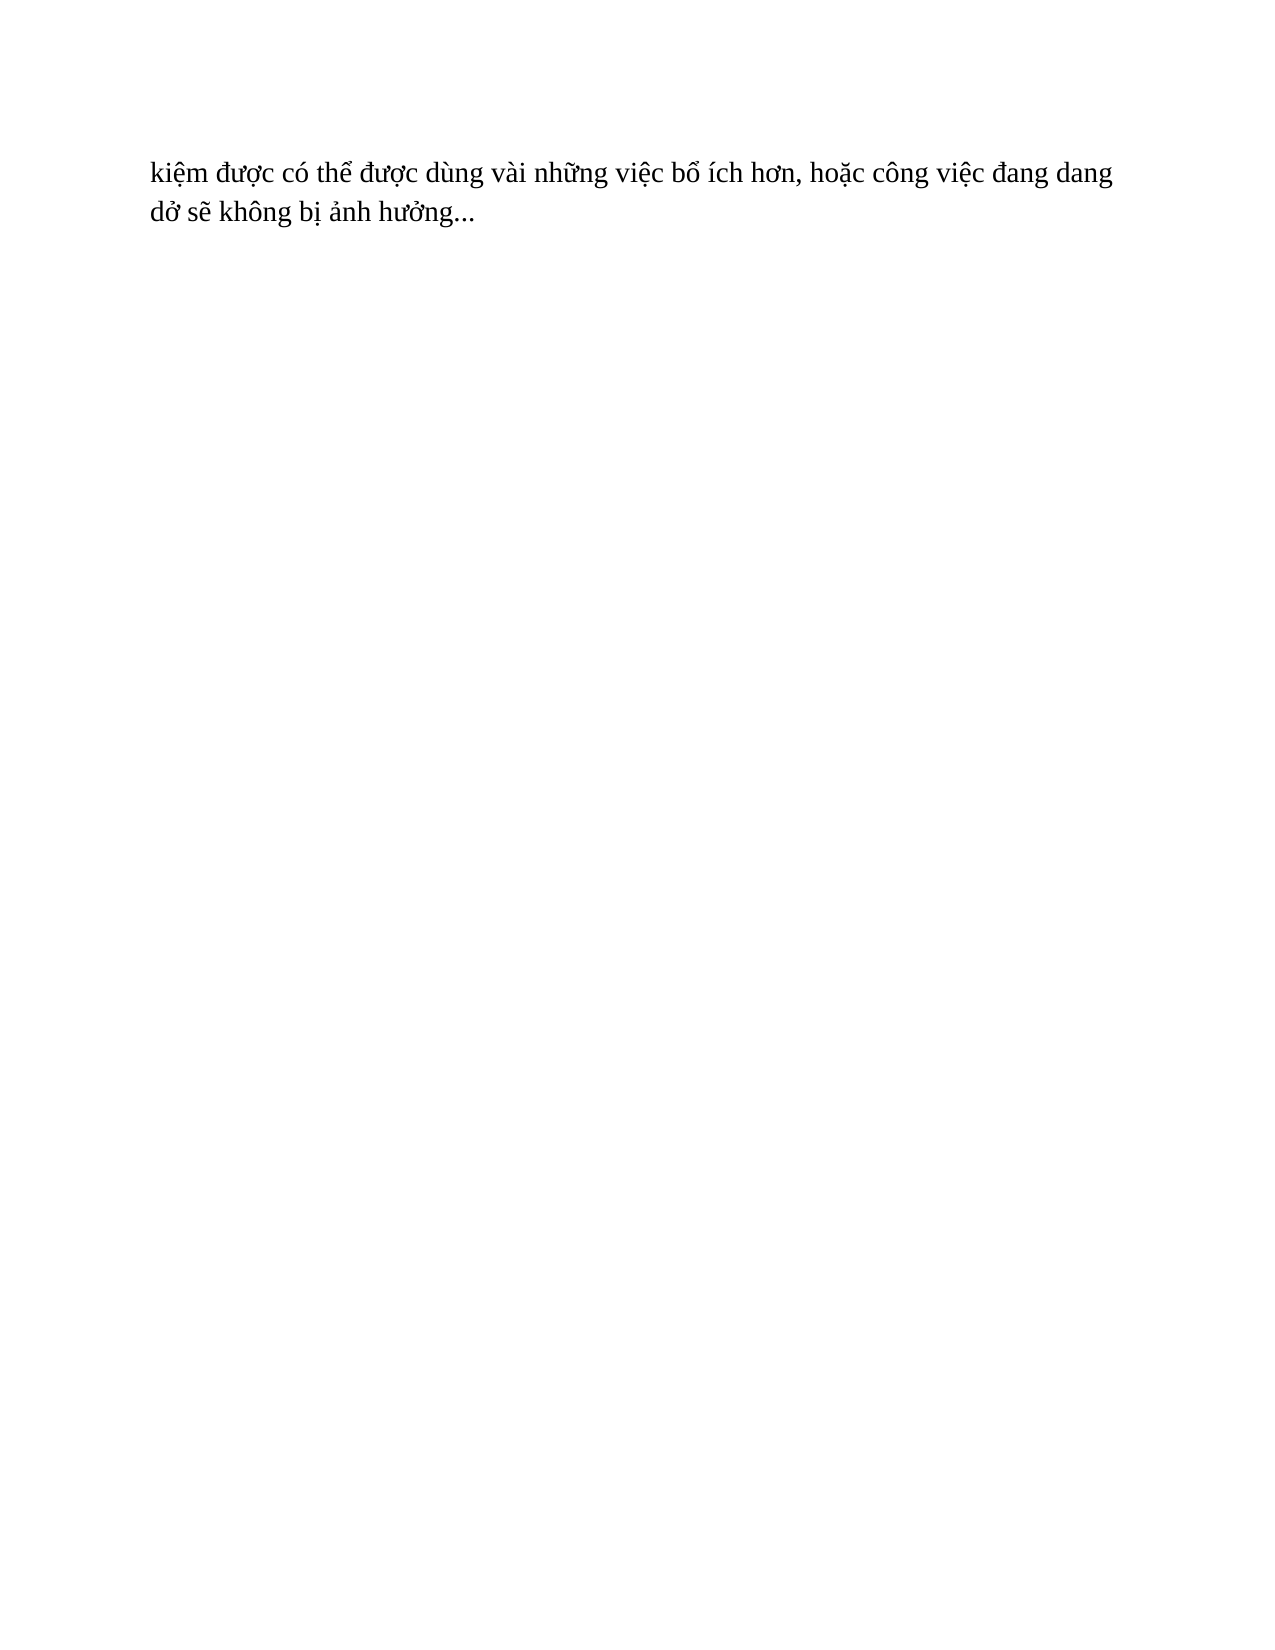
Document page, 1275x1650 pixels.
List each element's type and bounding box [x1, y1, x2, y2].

text [150, 150, 1125, 228]
